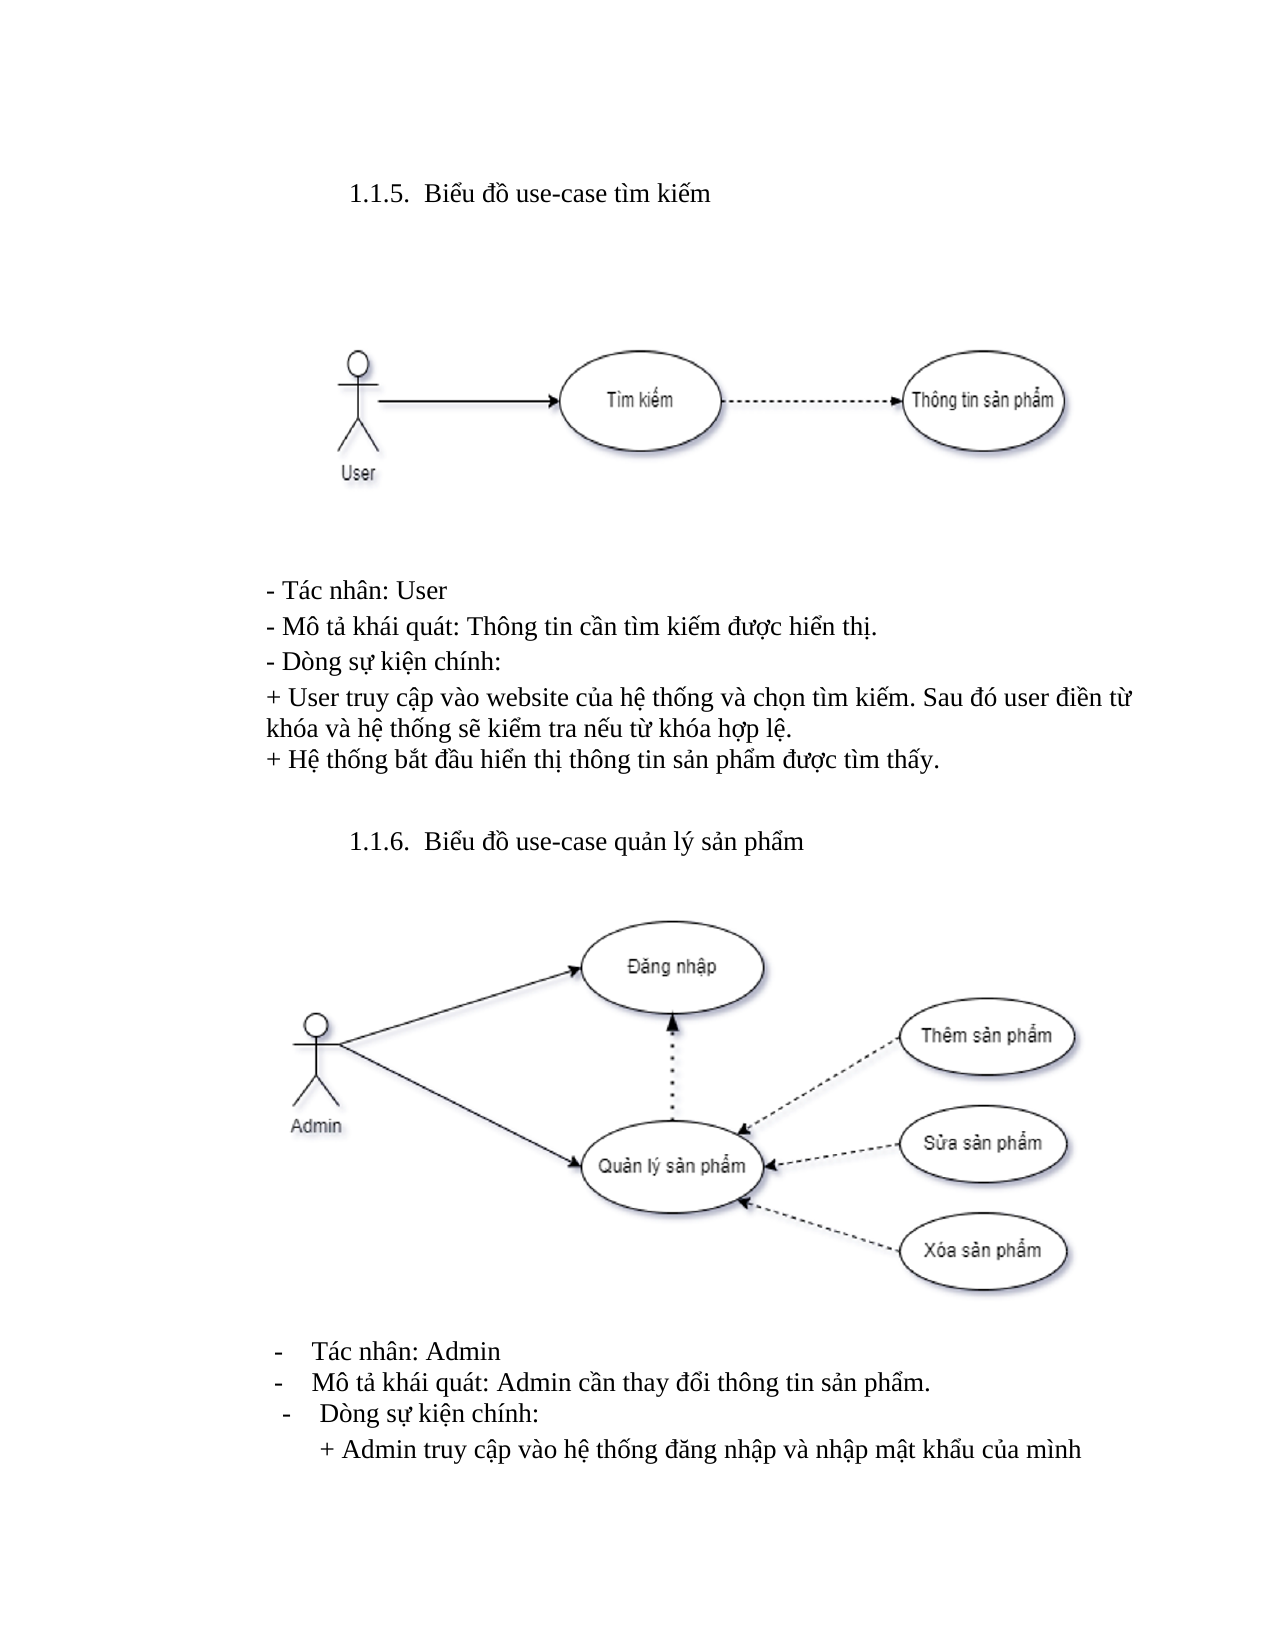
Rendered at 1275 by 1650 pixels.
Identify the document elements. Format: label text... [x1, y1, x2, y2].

list Biểu đồ use-case tìm kiếm [349, 177, 1157, 208]
list Mô tả khái quát: Thông tin cần tìm kiếm được hiển thị. [207, 609, 1157, 641]
picture [281, 887, 1182, 1304]
list Tác nhân: Admin [274, 1335, 1157, 1366]
list Mô tả khái quát: Admin cần thay đổi thông tin sản phẩm. [274, 1366, 1157, 1397]
list Biểu đồ use-case quản lý sản phẩm [349, 825, 1157, 856]
list - Dòng sự kiện chính: [266, 645, 1157, 676]
picture [281, 270, 1151, 543]
list Tác nhân: User [207, 574, 1157, 605]
text + Hệ thống bắt đầu hiển thị thông tin sản phẩm được tìm thấy. [266, 743, 1157, 774]
list Dòng sự kiện chính: [282, 1397, 1157, 1428]
text + User truy cập vào website của hệ thống và chọn tìm kiếm. Sau đó user điền từ khóa và hệ thống sẽ kiểm tra nếu từ khóa hợp lệ. [266, 681, 1157, 743]
list + Admin truy cập vào hệ thống đăng nhập và nhập mật khẩu của mình [319, 1433, 1157, 1464]
